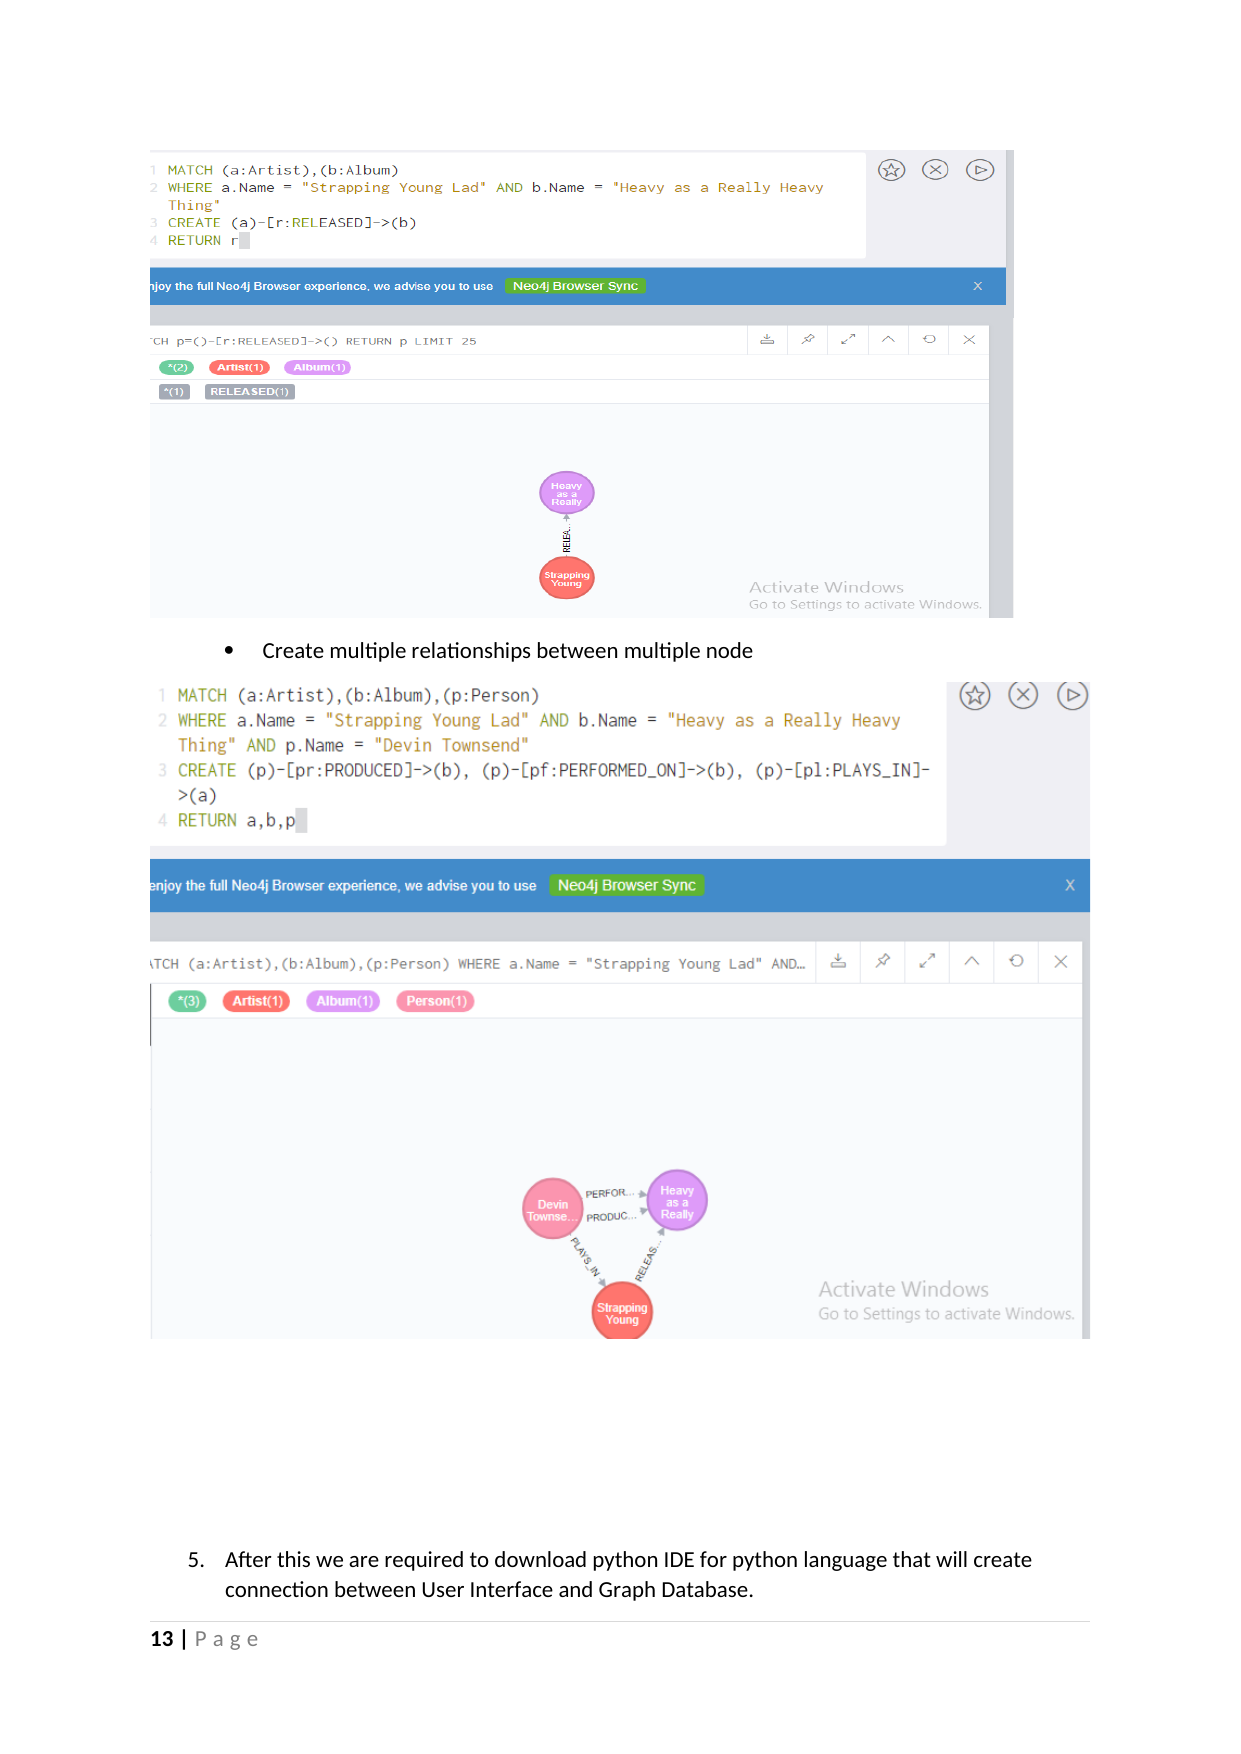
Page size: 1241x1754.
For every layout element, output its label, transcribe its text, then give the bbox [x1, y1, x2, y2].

list Create multiple relationships between multiple node [225, 636, 1090, 664]
list After this we are required to download python IDE for python language that will create connection between User Interface and Graph Database. [187, 1545, 1090, 1604]
picture [150, 682, 1091, 1339]
picture [150, 150, 1014, 618]
